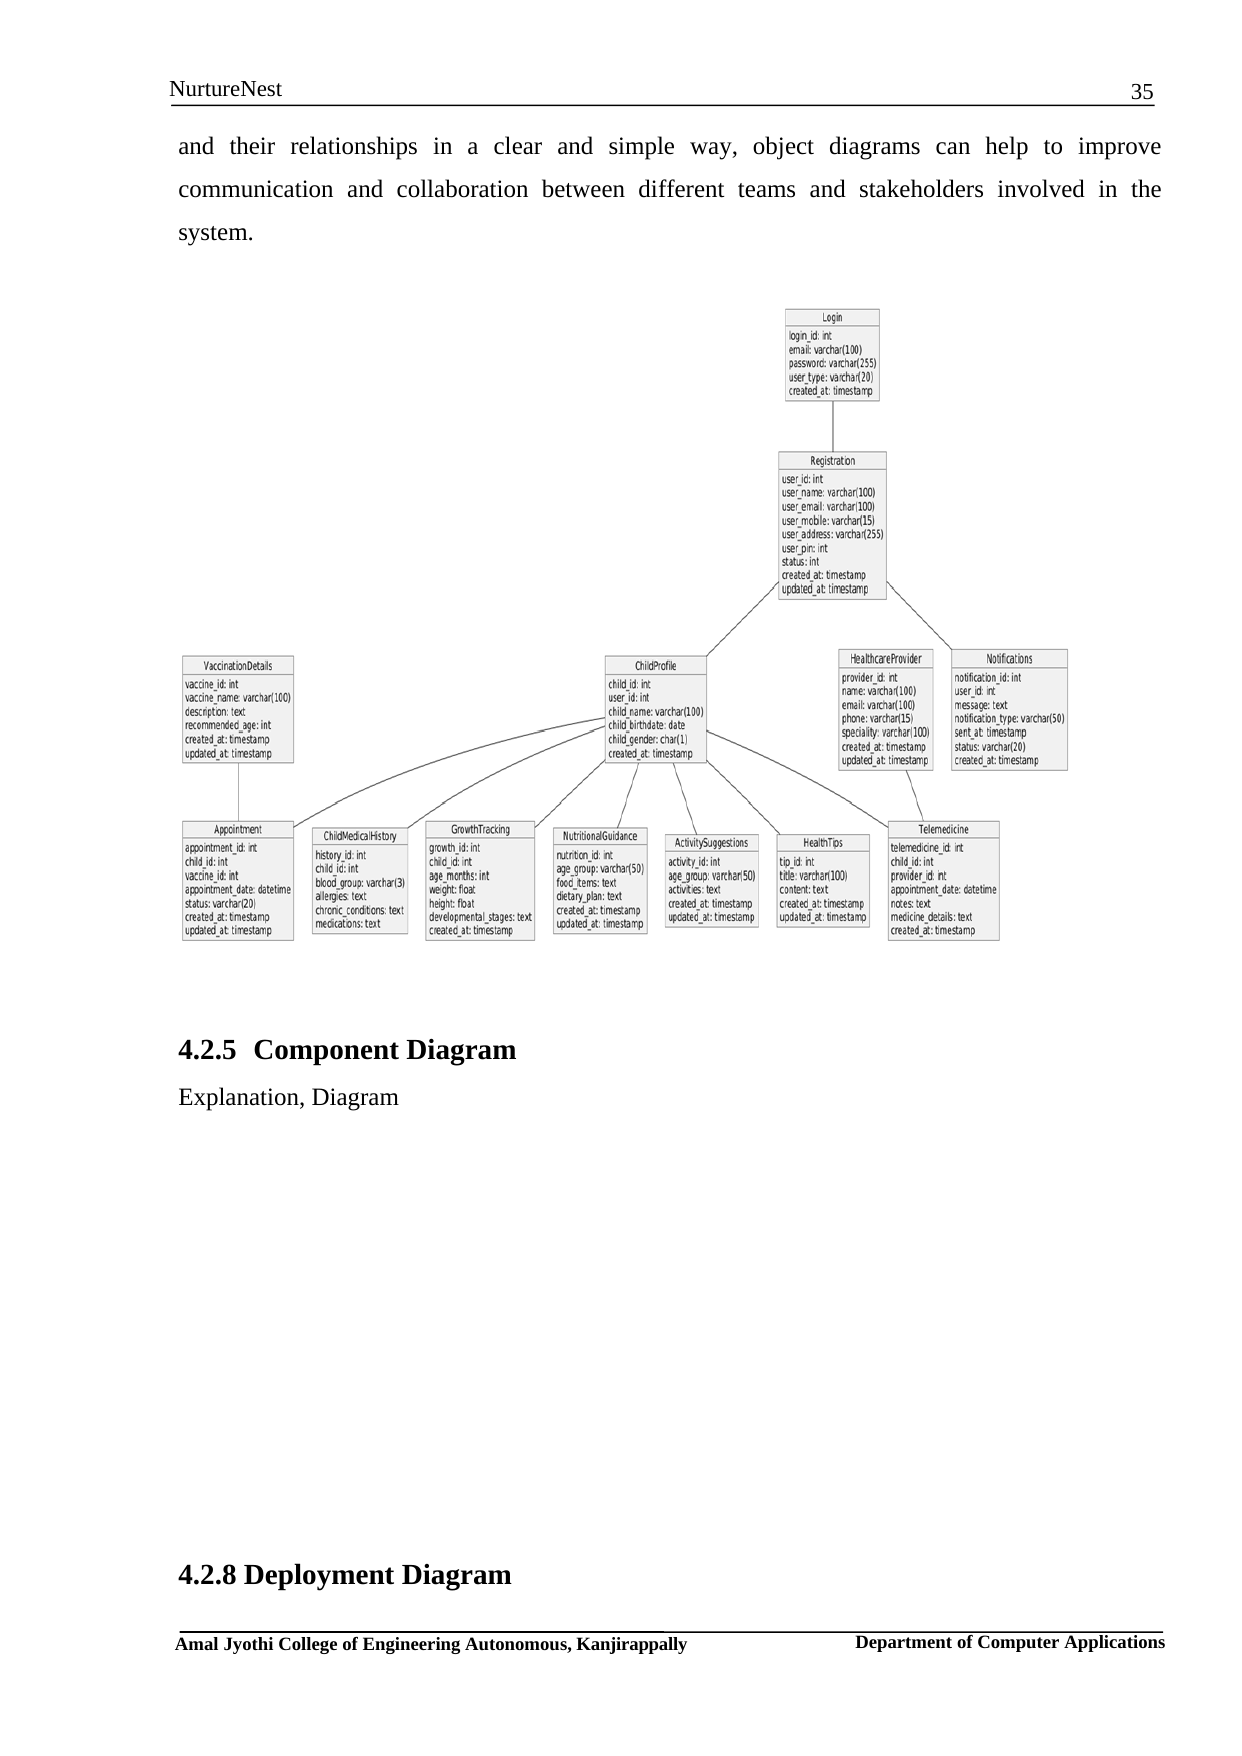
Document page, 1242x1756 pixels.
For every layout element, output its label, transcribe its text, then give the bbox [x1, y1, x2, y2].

subtitle Component Diagram [178, 1032, 1162, 1065]
text 4.2.8 Deployment Diagram [178, 1557, 1103, 1591]
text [178, 131, 1162, 246]
text Explanation, Diagram [178, 1082, 1162, 1111]
picture [178, 303, 1069, 946]
